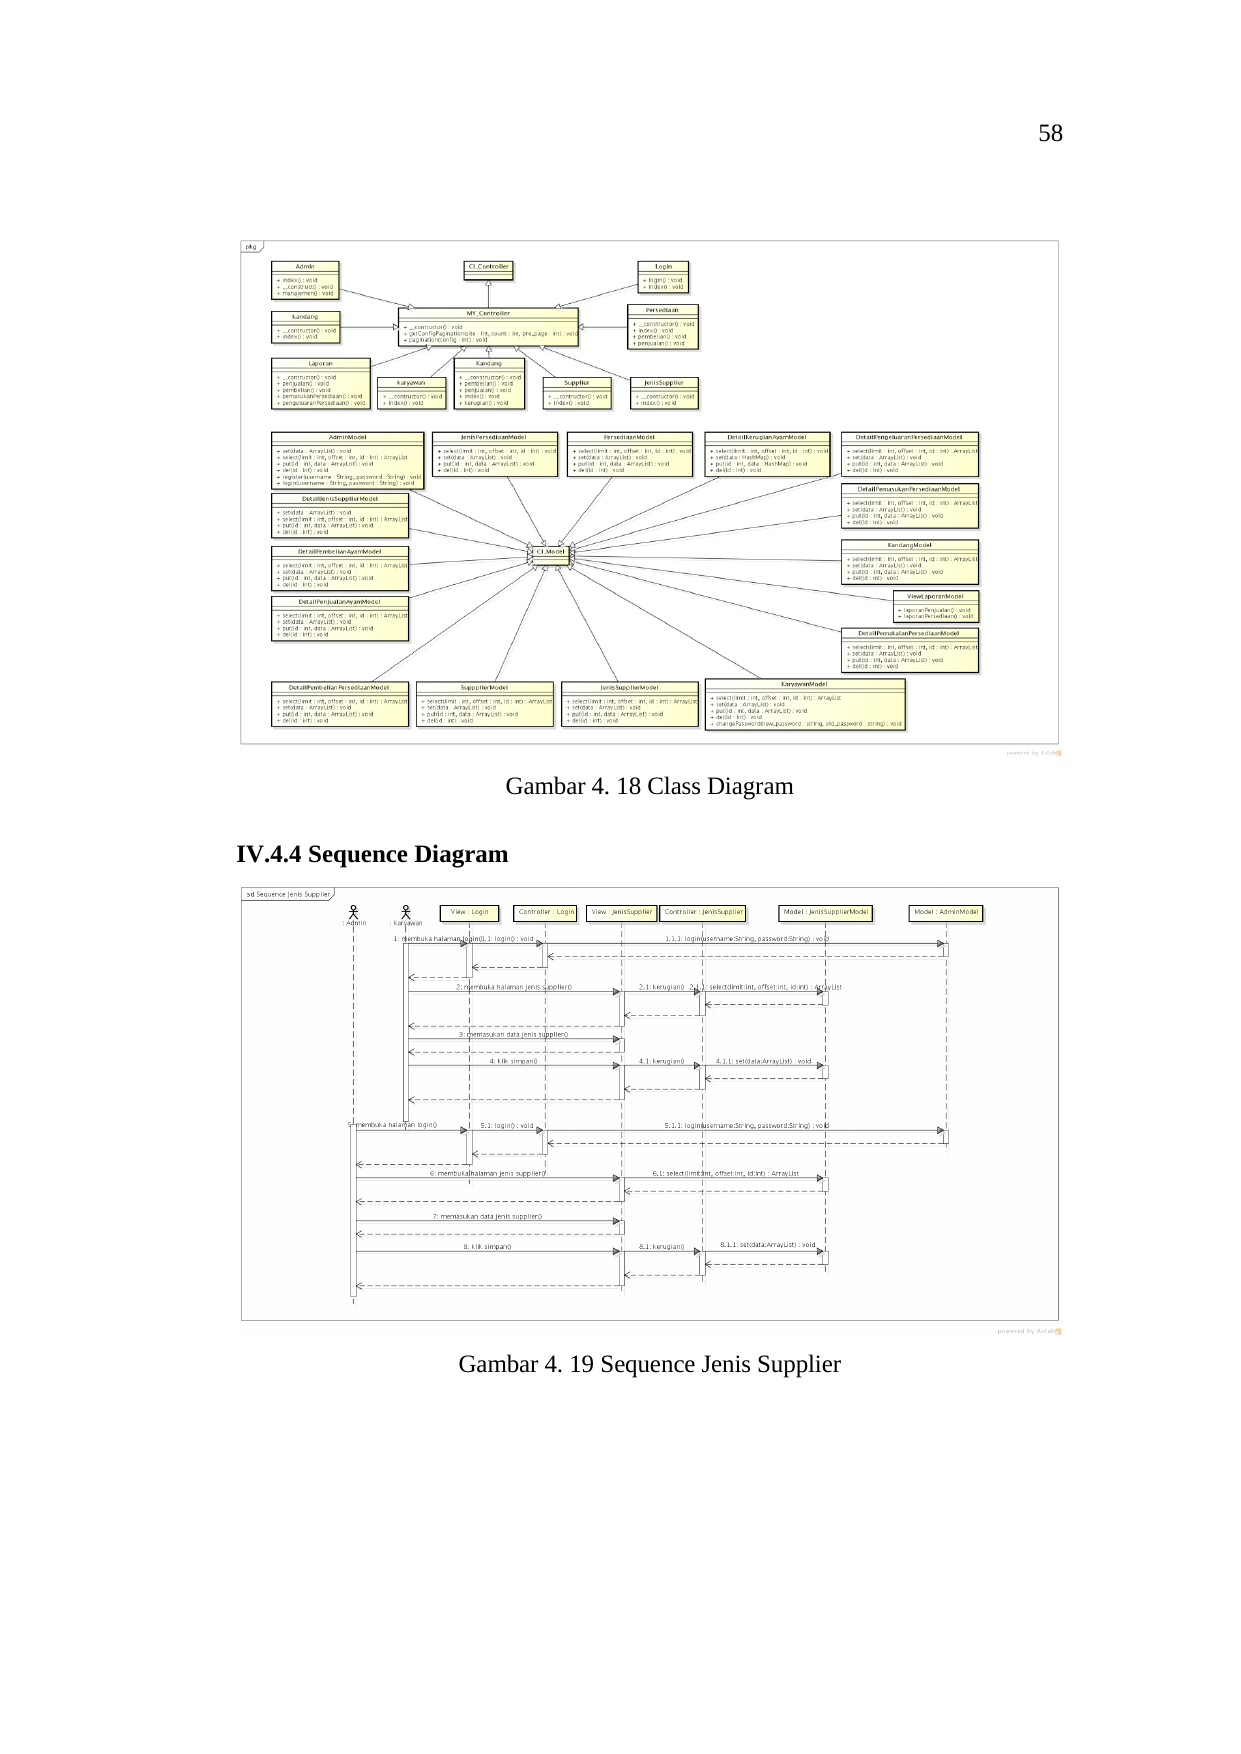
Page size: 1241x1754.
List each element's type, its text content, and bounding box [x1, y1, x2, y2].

subtitle Sequence Diagram [236, 839, 1063, 868]
picture [236, 236, 1063, 757]
picture [236, 882, 1063, 1336]
